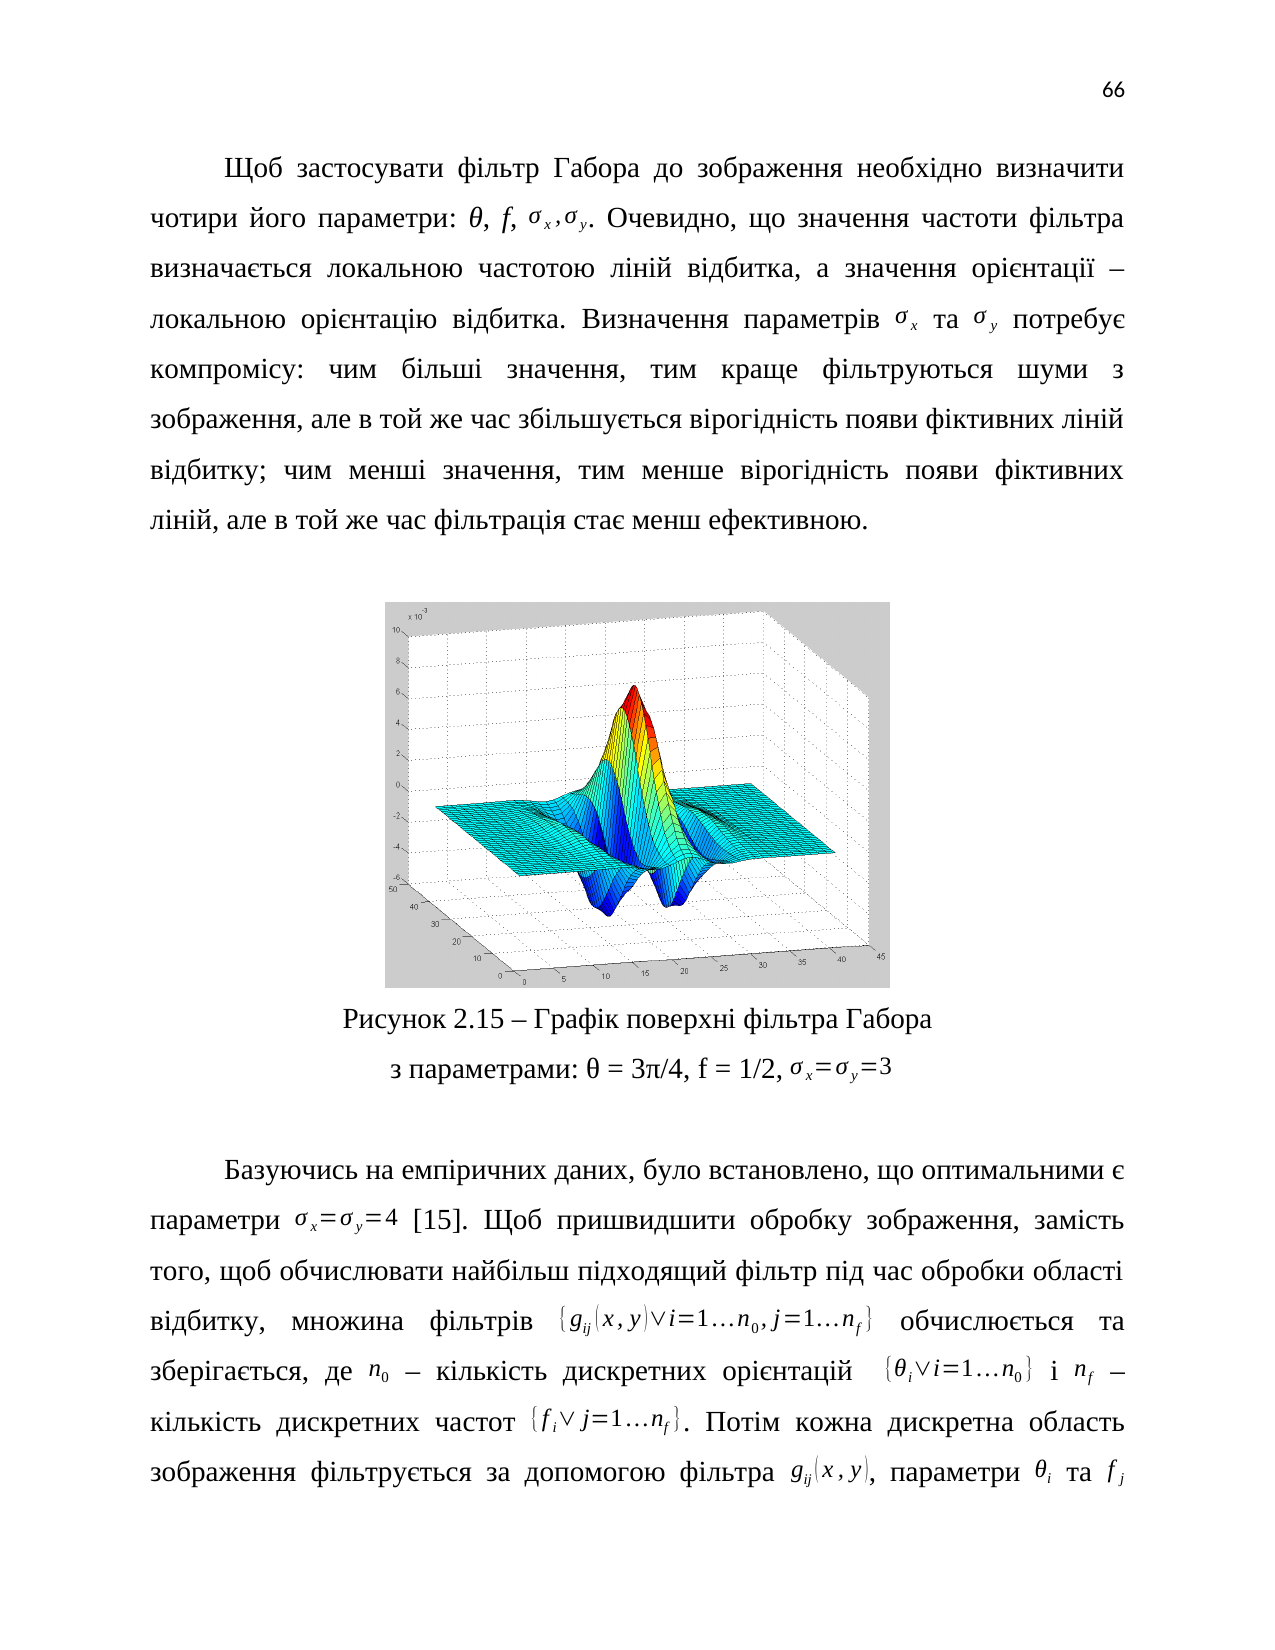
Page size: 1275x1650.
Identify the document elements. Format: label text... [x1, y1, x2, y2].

text з параметрами: θ = 3π/4, f = 1/2, [150, 1052, 1125, 1085]
picture [385, 602, 890, 988]
text Щоб застосувати фільтр Габора до зображення необхідно визначити чотири його параметри: θ, f, . Очевидно, що значення частоти фільтра визначається локальною частотою ліній відбитка, а значення орієнтації – локальною орієнтацію відбитка. Визначення параметрів та потребує компромісу: чим більші значення, тим краще фільтруються шуми з зображення, але в той же час збільшується вірогідність появи фіктивних ліній відбитку; чим менші значення, тим менше вірогідність появи фіктивних ліній, але в той же час фільтрація стає менш ефективною. [150, 150, 1125, 536]
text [150, 1152, 1125, 1488]
text Рисунок 2.15 – Графік поверхні фільтра Габора [150, 1001, 1125, 1035]
